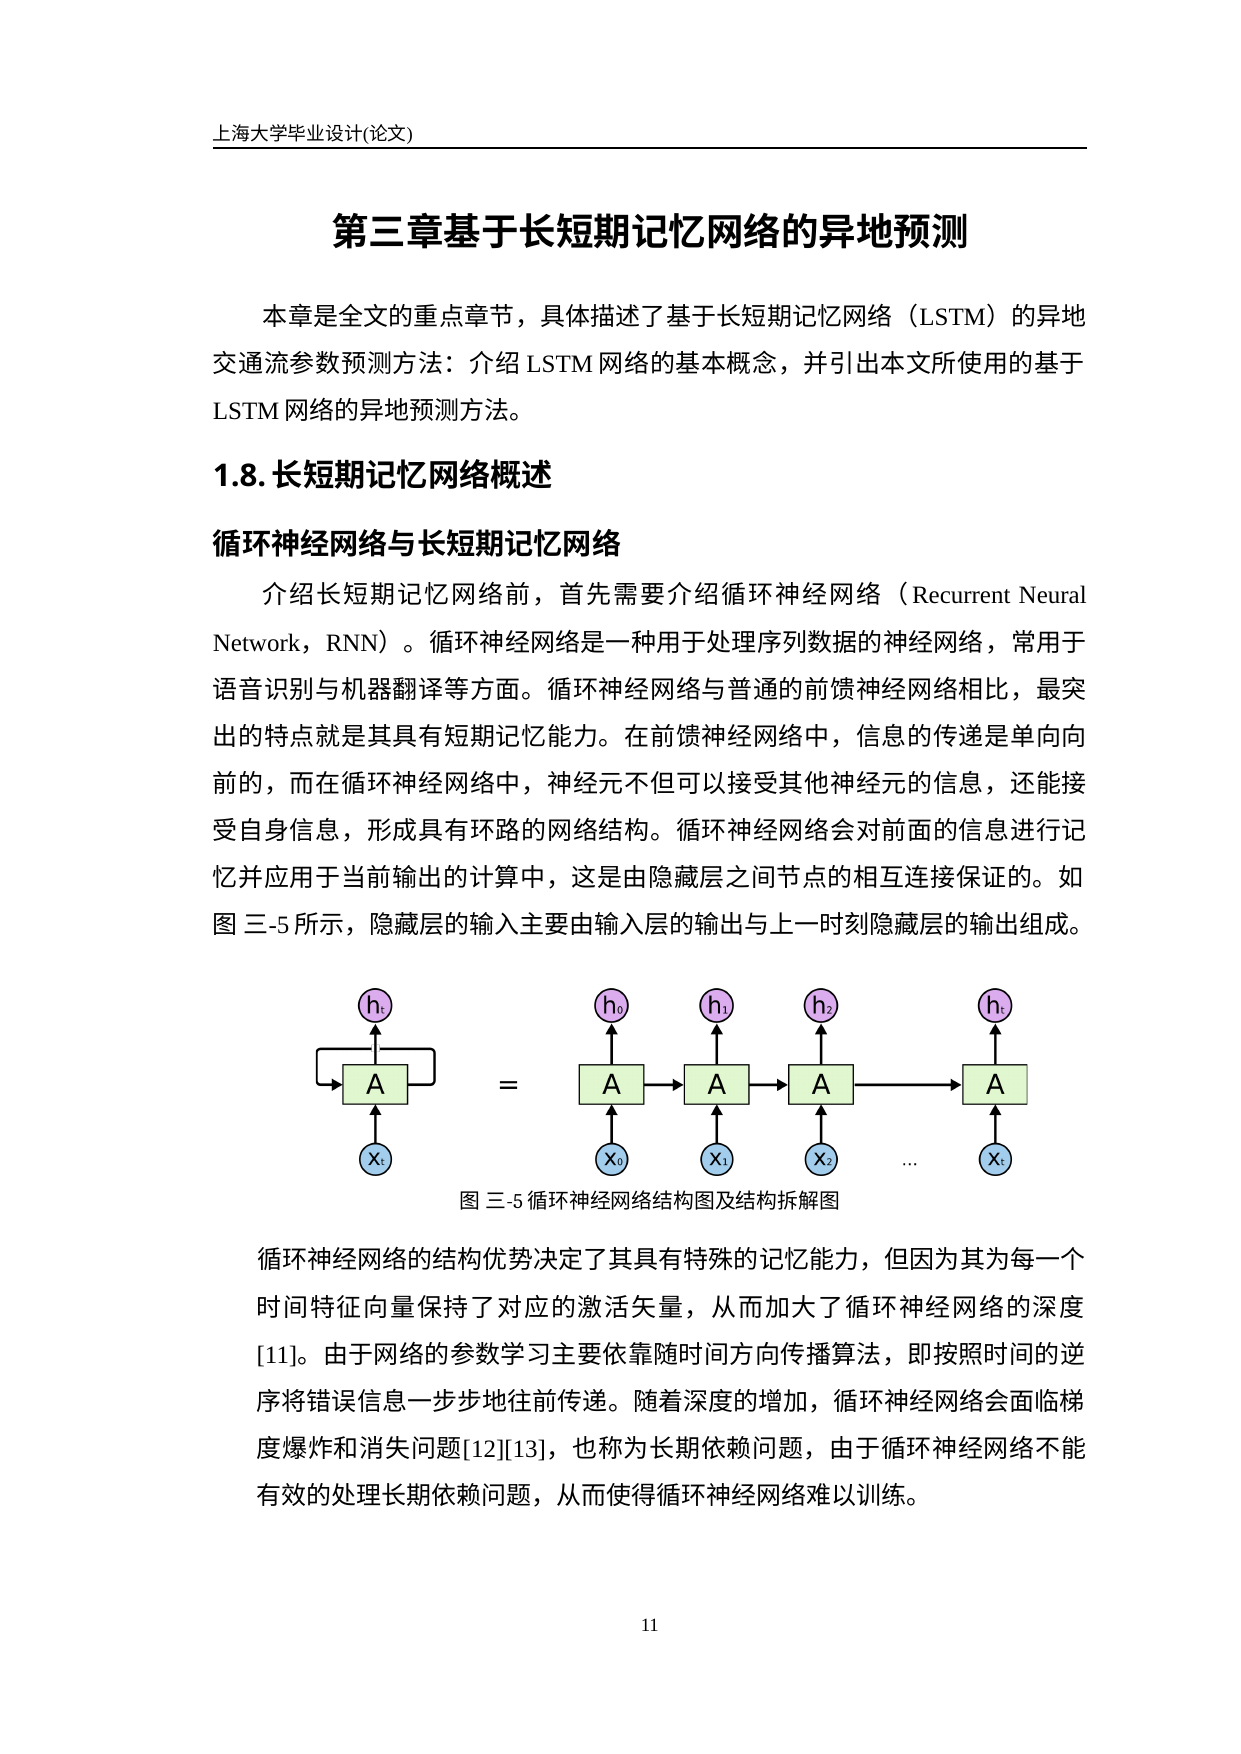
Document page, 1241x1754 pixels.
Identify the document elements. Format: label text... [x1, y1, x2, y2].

text 循环神经网络的结构优势决定了其具有特殊的记忆能力，但因为其为每一个时间特征向量保持了对应的激活矢量，从而加大了循环神经网络的深度[11]。由于网络的参数学习主要依靠随时间方向传播算法，即按照时间的逆序将错误信息一步步地往前传递。随着深度的增加，循环神经网络会面临梯度爆炸和消失问题[12][13]，也称为长期依赖问题，由于循环神经网络不能有效的处理长期依赖问题，从而使得循环神经网络难以训练。 [256, 1240, 1087, 1512]
text 本章是全文的重点章节，具体描述了基于长短期记忆网络（LSTM）的异地交通流参数预测方法：介绍LSTM网络的基本概念，并引出本文所使用的基于LSTM网络的异地预测方法。 [213, 296, 1087, 426]
subtitle 循环神经网络与长短期记忆网络 [213, 520, 1087, 562]
subtitle 基于长短期记忆网络的异地预测 [213, 202, 1087, 256]
picture [315, 988, 1028, 1176]
subtitle 长短期记忆网络概述 [213, 450, 1087, 495]
